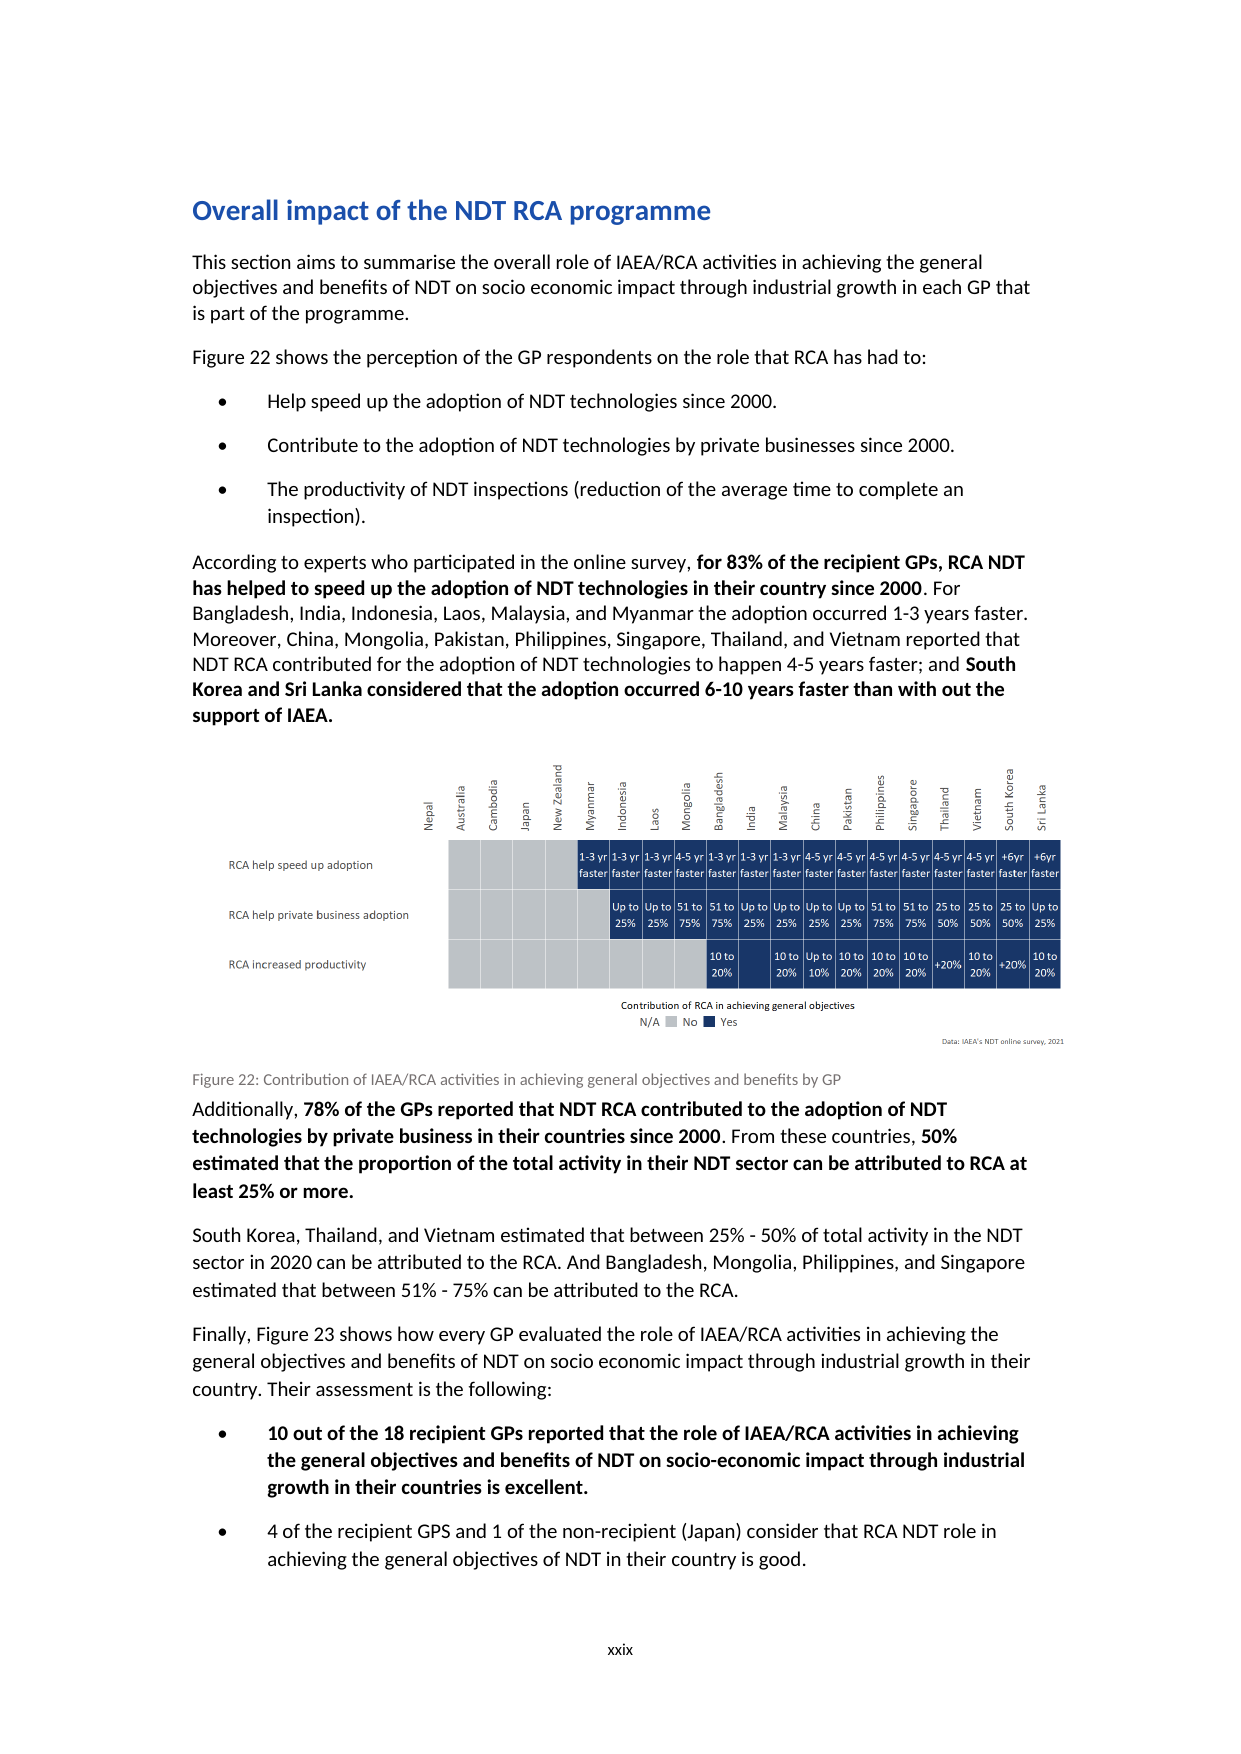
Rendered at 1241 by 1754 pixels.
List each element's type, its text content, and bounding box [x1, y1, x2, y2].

picture [210, 746, 1068, 1049]
subtitle Overall impact of the NDT RCA programme [192, 192, 1048, 227]
list 10 out of the 18 recipient GPs reported that the role of IAEA/RCA activities in achieving the general objectives and benefits of NDT on socio-economic impact through industrial growth in their countries is excellent. [217, 1420, 1048, 1500]
text Additionally, 78% of the GPs reported that NDT RCA contributed to the adoption of NDT technologies by private business in their countries since 2000. From these countries, 50% estimated that the proportion of the total activity in their NDT sector can be attributed to RCA at least 25% or more. [192, 1096, 1048, 1203]
text Finally, Figure 23 shows how every GP evaluated the role of IAEA/RCA activities in achieving the general objectives and benefits of NDT on socio economic impact through industrial growth in their country. Their assessment is the following: [192, 1321, 1048, 1401]
text This section aims to summarise the overall role of IAEA/RCA activities in achieving the general objectives and benefits of NDT on socio economic impact through industrial growth in each GP that is part of the programme. [192, 249, 1048, 325]
text Figure 22 shows the perception of the GP respondents on the role that RCA has had to: [192, 344, 1048, 369]
list Contribute to the adoption of NDT technologies by private businesses since 2000. [217, 432, 1048, 457]
list The productivity of NDT inspections (reduction of the average time to complete an inspection). [217, 476, 1048, 529]
list Help speed up the adoption of NDT technologies since 2000. [217, 388, 1048, 413]
text South Korea, Thailand, and Vietnam estimated that between 25% - 50% of total activity in the NDT sector in 2020 can be attributed to the RCA. And Bangladesh, Mongolia, Philippines, and Singapore estimated that between 51% - 75% can be attributed to the RCA. [192, 1222, 1048, 1302]
text Figure 22: Contribution of IAEA/RCA activities in achieving general objectives and benefits by GP [192, 1069, 1048, 1089]
text According to experts who participated in the online survey, for 83% of the recipient GPs, RCA NDT has helped to speed up the adoption of NDT technologies in their country since 2000. For Bangladesh, India, Indonesia, Laos, Malaysia, and Myanmar the adoption occurred 1-3 years faster. Moreover, China, Mongolia, Pakistan, Philippines, Singapore, Thailand, and Vietnam reported that NDT RCA contributed for the adoption of NDT technologies to happen 4-5 years faster; and South Korea and Sri Lanka considered that the adoption occurred 6-10 years faster than with out the support of IAEA. [192, 549, 1048, 727]
list 4 of the recipient GPS and 1 of the non-recipient (Japan) consider that RCA NDT role in achieving the general objectives of NDT in their country is good. [217, 1519, 1048, 1571]
